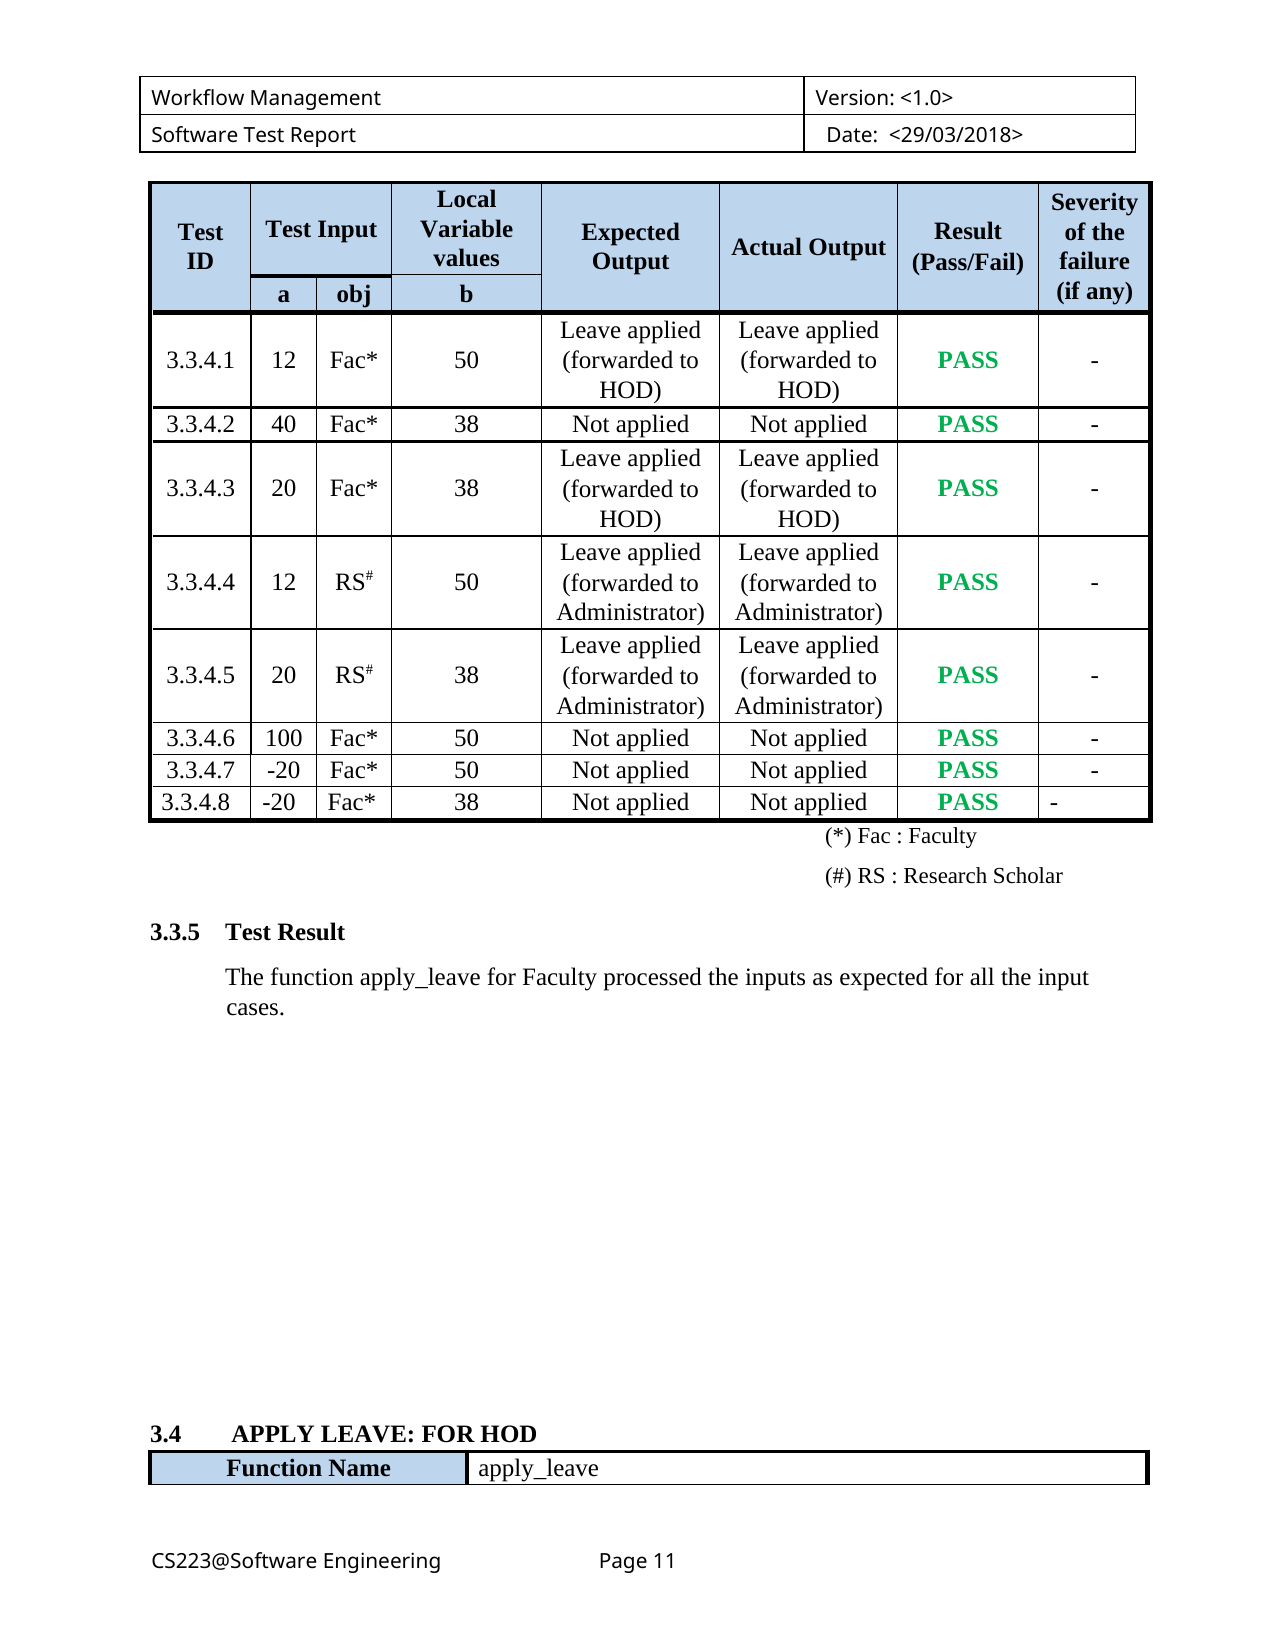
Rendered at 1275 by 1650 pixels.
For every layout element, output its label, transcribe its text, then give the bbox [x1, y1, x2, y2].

table_cell b [392, 275, 541, 310]
table_header Severity of the failure (if any) [1039, 184, 1148, 310]
table_cell - [1039, 723, 1148, 754]
table_cell - [1039, 630, 1148, 722]
table_header Test ID [152, 184, 250, 310]
table_cell Not applied [720, 409, 897, 440]
table_cell - [1039, 537, 1148, 628]
table_cell PASS [898, 315, 1038, 406]
table_cell Fac* [317, 787, 391, 818]
table_cell Not applied [720, 723, 897, 754]
table_cell Fac* [317, 443, 391, 535]
table_cell 3.3.4.1 [152, 311, 250, 406]
table_cell Not applied [542, 723, 719, 754]
text 3.3.5 Test Result [150, 917, 1125, 946]
table_cell PASS [898, 723, 1038, 754]
table_cell PASS [898, 787, 1038, 818]
table_cell - [1039, 787, 1148, 818]
table_cell PASS [898, 409, 1038, 440]
table_cell Leave applied (forwarded to Administrator) [720, 537, 897, 628]
table_cell 100 [252, 723, 316, 754]
table_cell - [1039, 755, 1148, 786]
table_cell - [1039, 409, 1148, 440]
table_cell 3.3.4.7 [152, 755, 250, 786]
table_cell 3.3.4.5 [152, 629, 250, 722]
table_cell -20 [251, 787, 316, 818]
table_cell 20 [252, 630, 316, 722]
table_cell Leave applied (forwarded to Administrator) [542, 630, 719, 722]
table_cell 50 [392, 755, 541, 786]
table_cell PASS [898, 630, 1038, 722]
table_cell PASS [898, 755, 1038, 786]
table_cell Fac* [317, 409, 391, 440]
text (*) Fac : Faculty [150, 823, 1125, 849]
table_cell -20 [251, 755, 316, 786]
table_cell Leave applied (forwarded to HOD) [542, 443, 719, 535]
table_cell RS# [317, 630, 391, 722]
table_cell Leave applied (forwarded to HOD) [542, 315, 719, 406]
text 3.4 APPLY LEAVE: FOR HOD [150, 1419, 1125, 1447]
table_cell - [1039, 443, 1148, 535]
table_cell 38 [392, 787, 541, 818]
table_cell Leave applied (forwarded to HOD) [720, 443, 897, 535]
table_cell 12 [252, 315, 316, 406]
table_cell Leave applied (forwarded to Administrator) [542, 537, 719, 628]
table_cell Leave applied (forwarded to Administrator) [720, 630, 897, 722]
table_cell 12 [252, 537, 316, 628]
table_header Actual Output [720, 184, 897, 310]
list (#) RS : Research Scholar [262, 862, 1125, 889]
table_cell Fac* [317, 755, 391, 786]
table_cell 20 [252, 443, 316, 535]
table_cell Not applied [542, 755, 719, 786]
table_header Result (Pass/Fail) [898, 184, 1038, 310]
table_cell PASS [898, 537, 1038, 628]
table_header Expected Output [542, 184, 719, 310]
table_header Local Variable values [392, 184, 541, 274]
table_cell 50 [392, 723, 541, 754]
table_cell 3.3.4.2 [152, 407, 250, 440]
text The function apply_leave for Faculty processed the inputs as expected for all the input cases. [225, 962, 1125, 1020]
table_cell Fac* [317, 315, 391, 406]
table_cell 40 [252, 409, 316, 440]
table_cell Not applied [542, 787, 719, 818]
table_header apply_leave [469, 1453, 1145, 1484]
table_cell RS# [317, 537, 391, 628]
table_header Function Name [152, 1453, 465, 1484]
table_cell 3.3.4.3 [152, 441, 250, 535]
table_header Test Input [251, 184, 391, 274]
table_cell Not applied [720, 787, 897, 818]
table_cell Fac* [317, 723, 391, 754]
table_cell a [251, 278, 316, 310]
table_cell PASS [898, 443, 1038, 535]
table_cell 50 [392, 315, 541, 406]
table_cell Not applied [720, 755, 897, 786]
table_cell - [1039, 315, 1148, 406]
table_cell 3.3.4.6 [152, 723, 250, 754]
table_cell obj [317, 278, 391, 310]
table_cell 50 [392, 537, 541, 628]
table_cell 38 [392, 443, 541, 535]
table_cell 3.3.4.8 [152, 787, 250, 818]
table_cell Not applied [542, 409, 719, 440]
table_cell 3.3.4.4 [152, 536, 250, 628]
table_cell 38 [392, 630, 541, 722]
table_cell 38 [392, 409, 541, 440]
table_cell Leave applied (forwarded to HOD) [720, 315, 897, 406]
